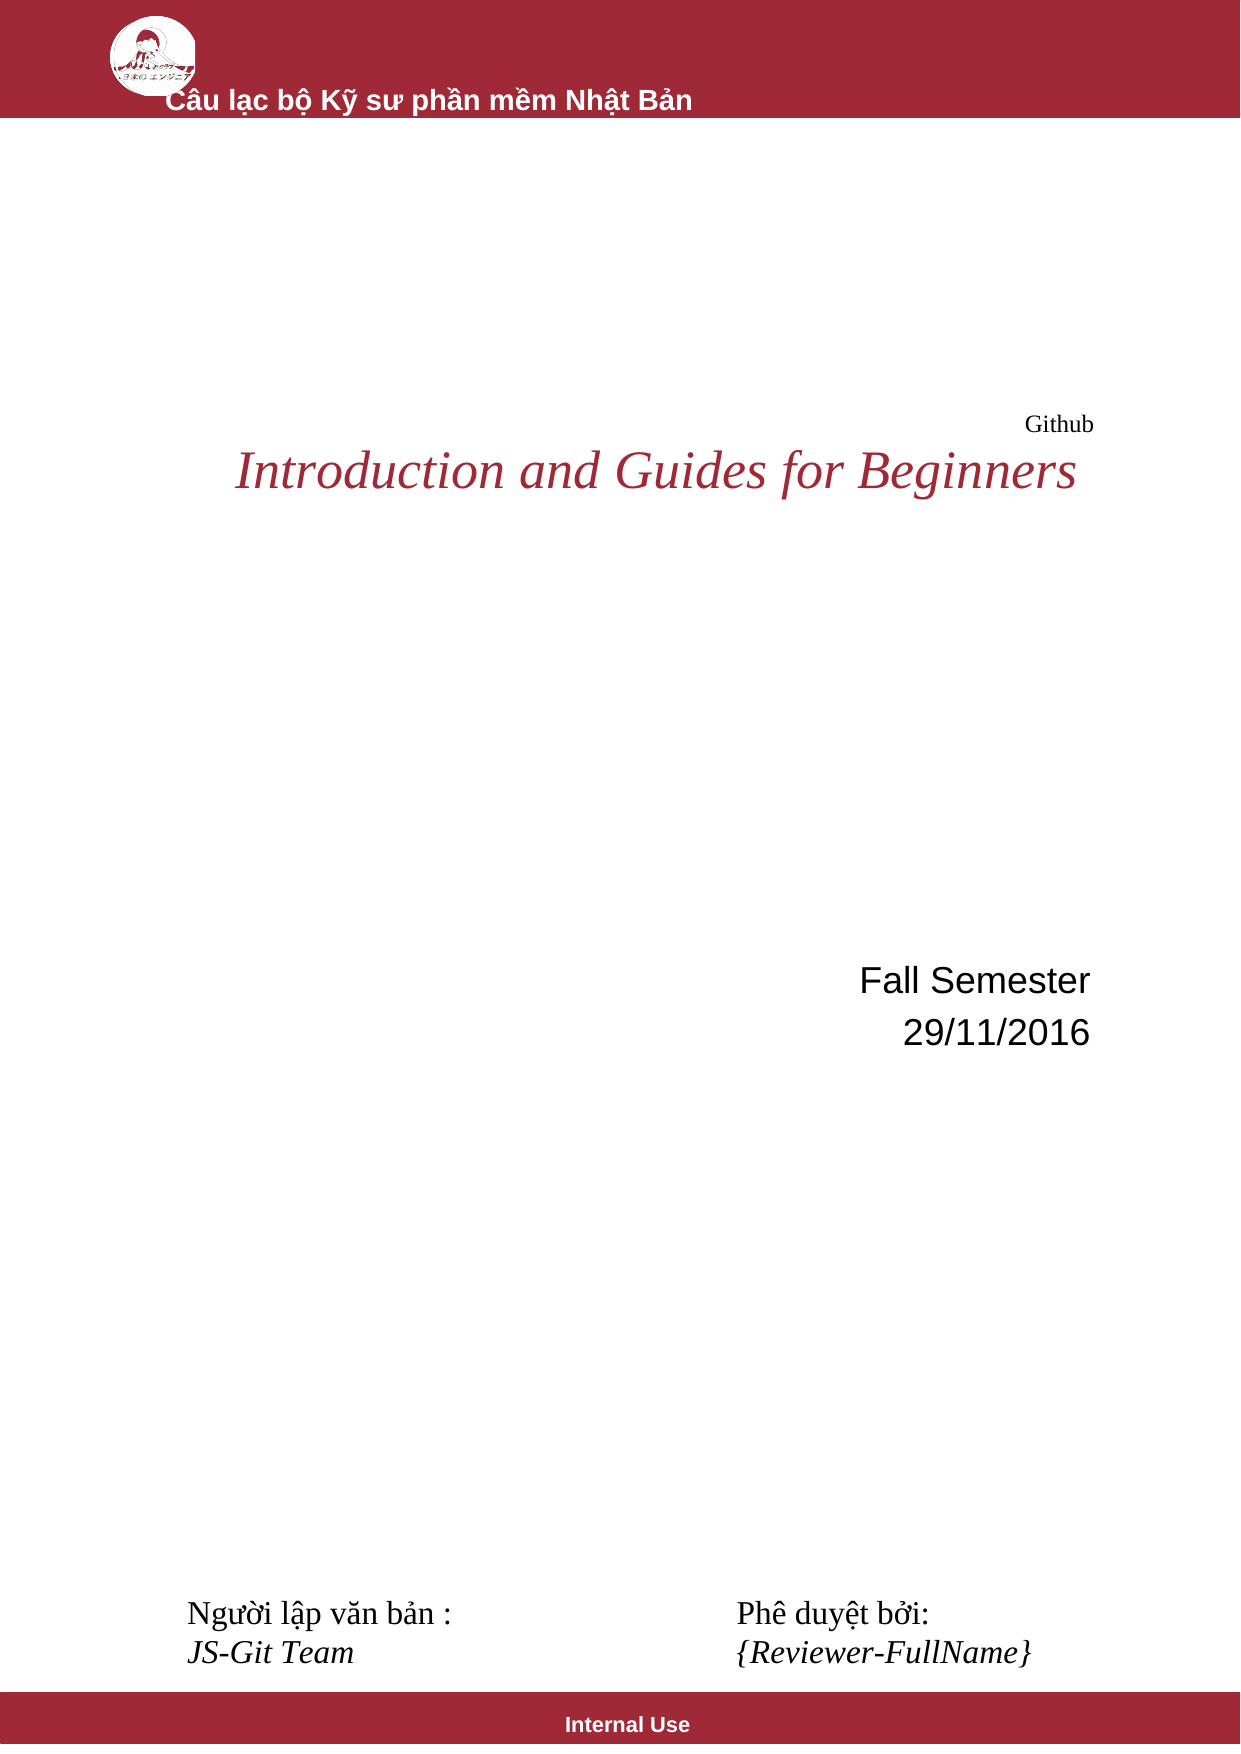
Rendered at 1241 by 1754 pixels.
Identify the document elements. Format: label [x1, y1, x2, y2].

picture [109, 14, 196, 96]
